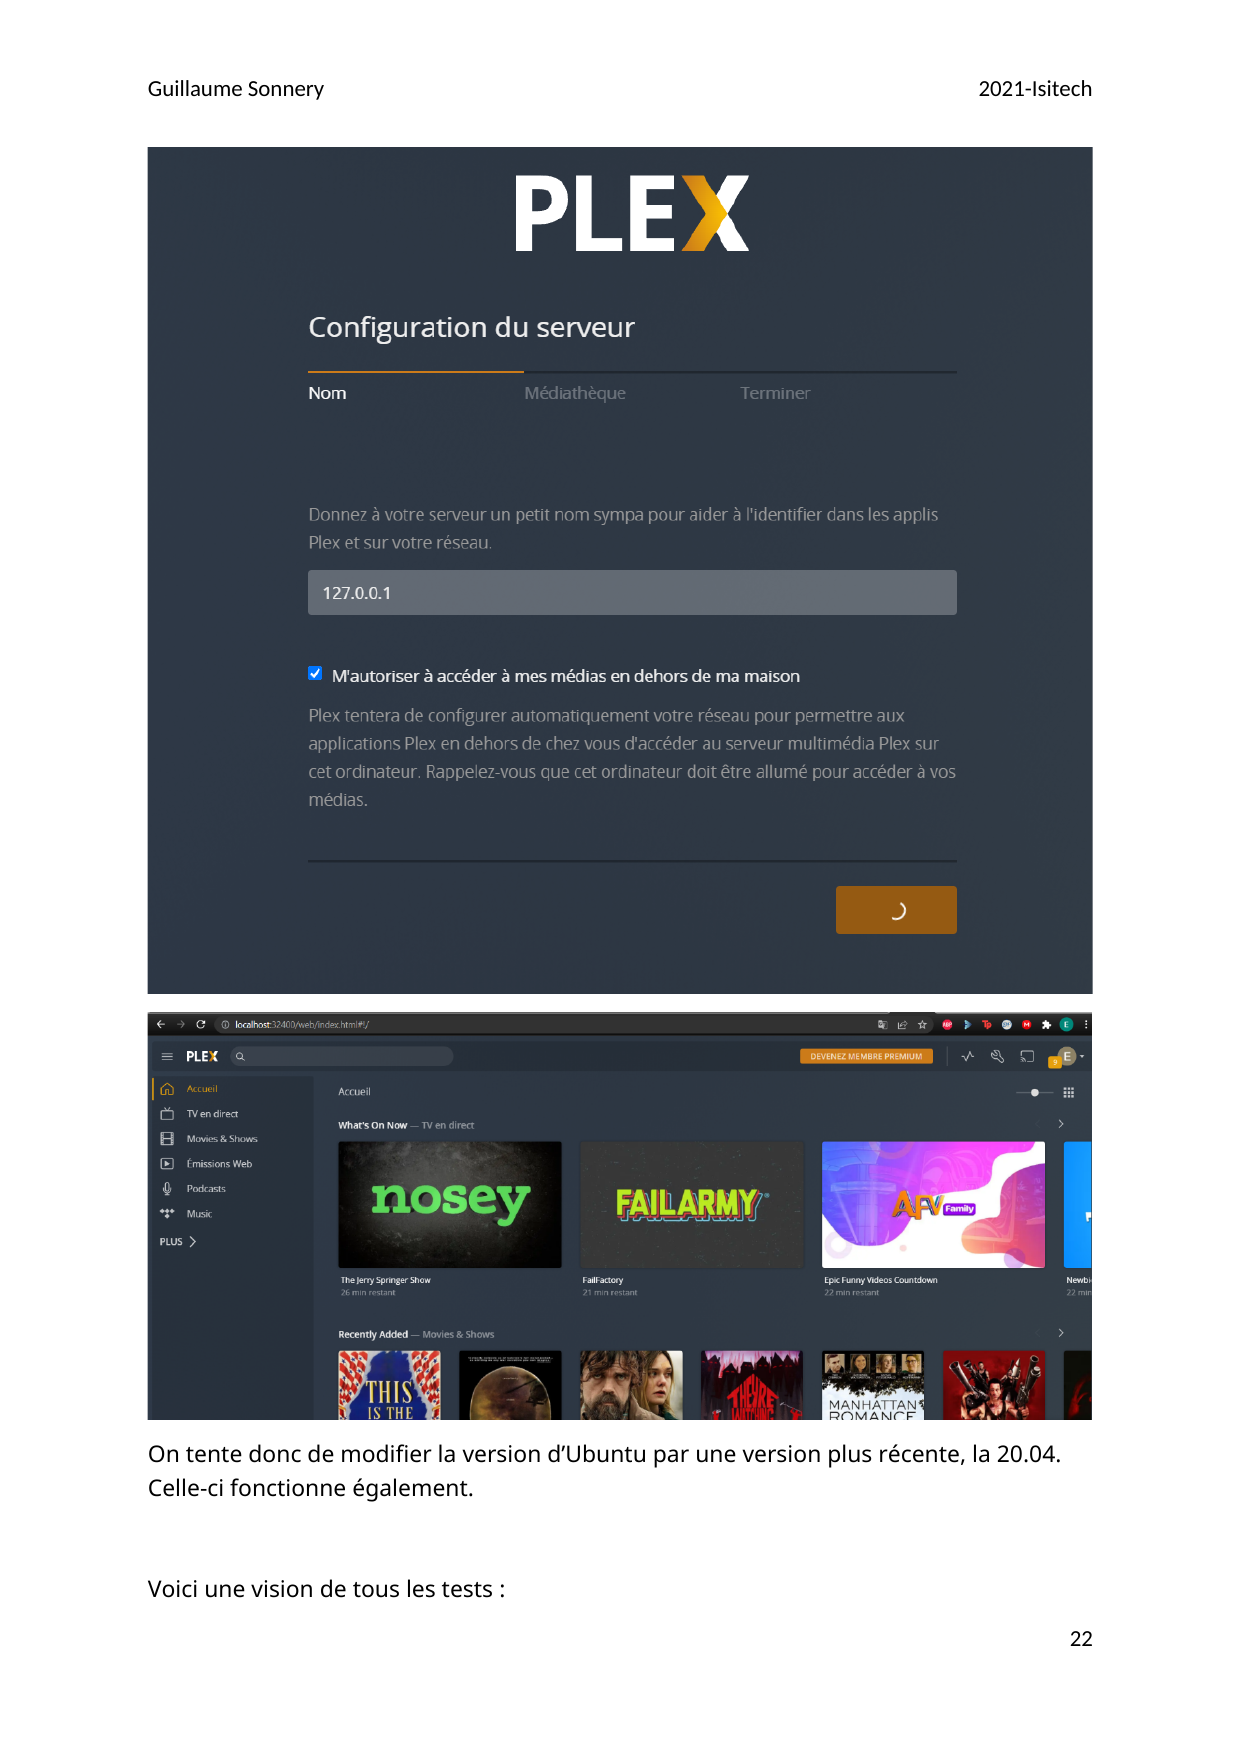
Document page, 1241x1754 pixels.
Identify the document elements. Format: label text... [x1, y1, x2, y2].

picture [147, 147, 1093, 994]
text On tente donc de modifier la version d’Ubuntu par une version plus récente, la 20.04. Celle-ci fonctionne également. [148, 1438, 1093, 1503]
picture [147, 1012, 1092, 1420]
text Voici une vision de tous les tests : [148, 1573, 1093, 1604]
